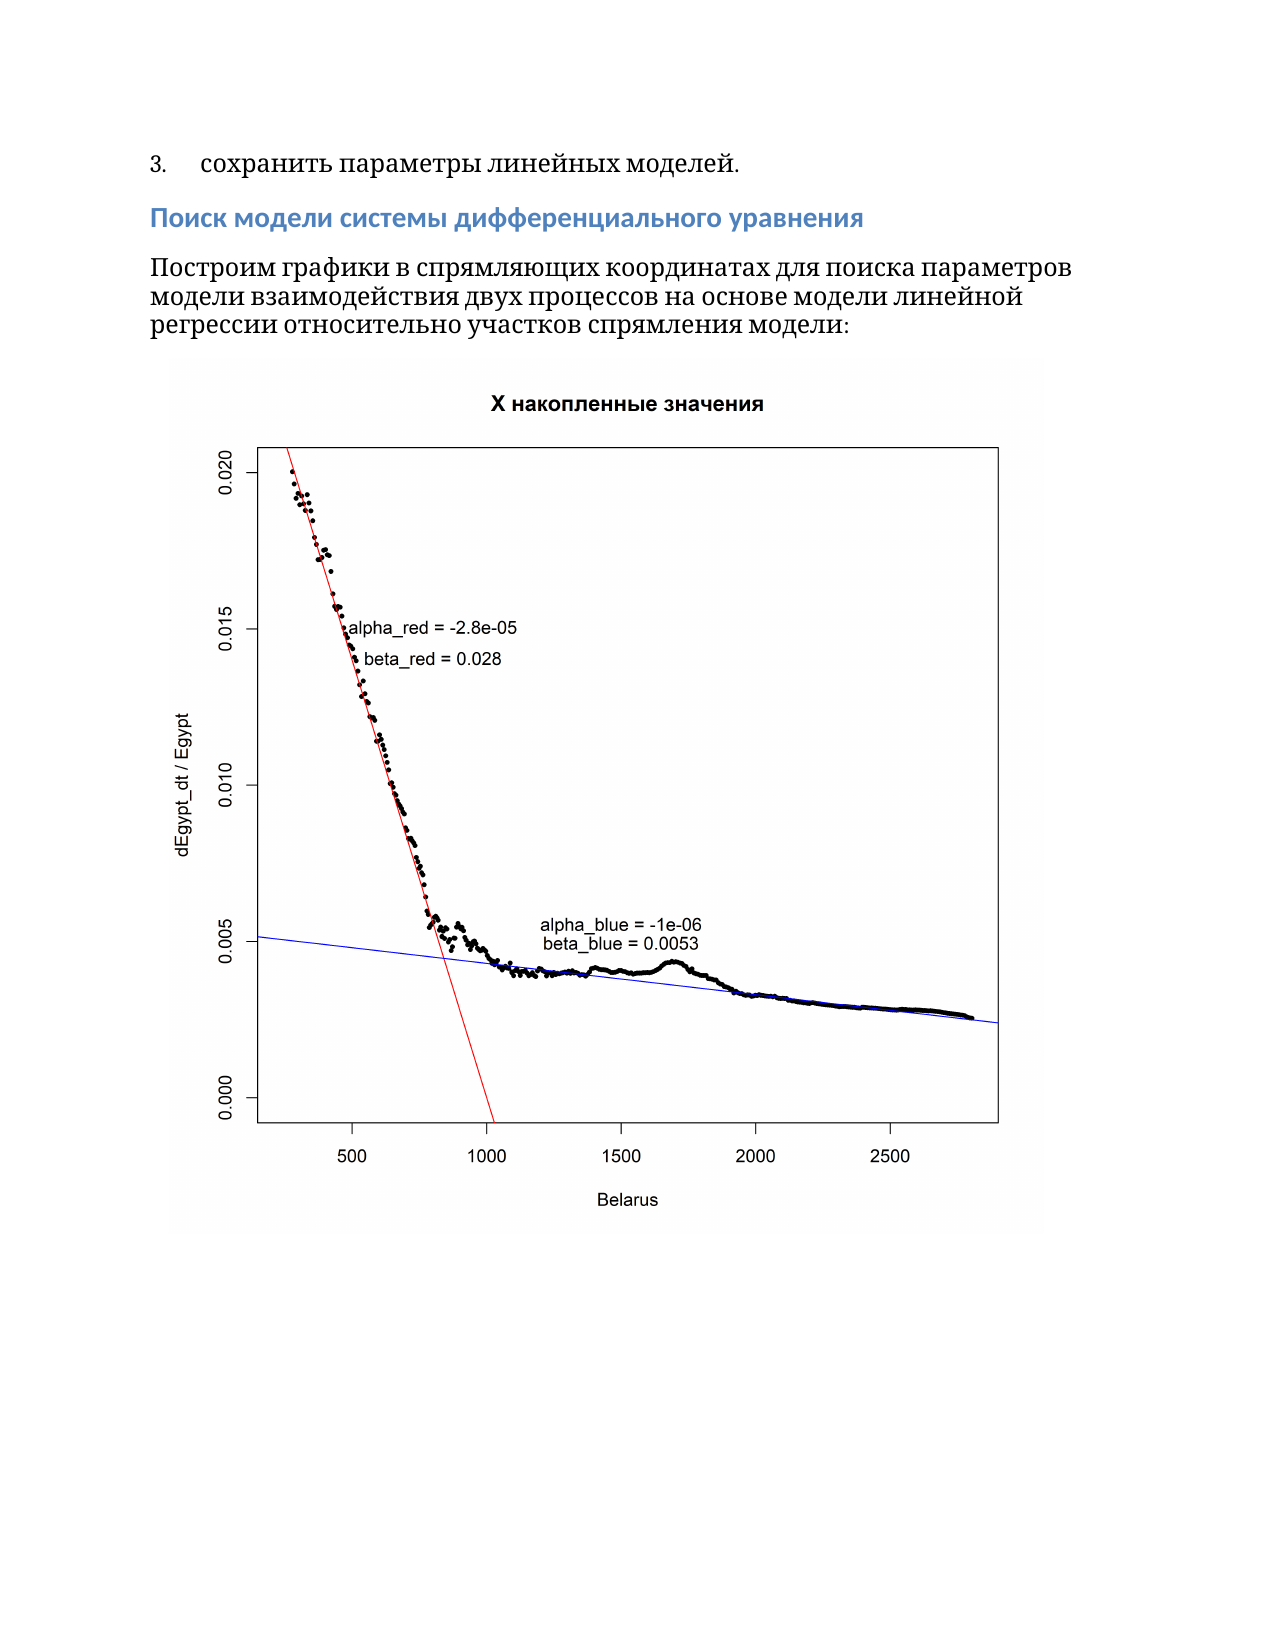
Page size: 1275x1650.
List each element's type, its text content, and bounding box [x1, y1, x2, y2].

picture [168, 358, 1044, 1234]
subtitle Поиск модели системы дифференциального уравнения [150, 199, 1125, 235]
list сохранить параметры линейных моделей. [150, 150, 1125, 179]
text Построим графики в спрямляющих координатах для поиска параметров модели взаимодействия двух процессов на основе модели линейной регрессии относительно участков спрямления модели: [150, 254, 1125, 340]
